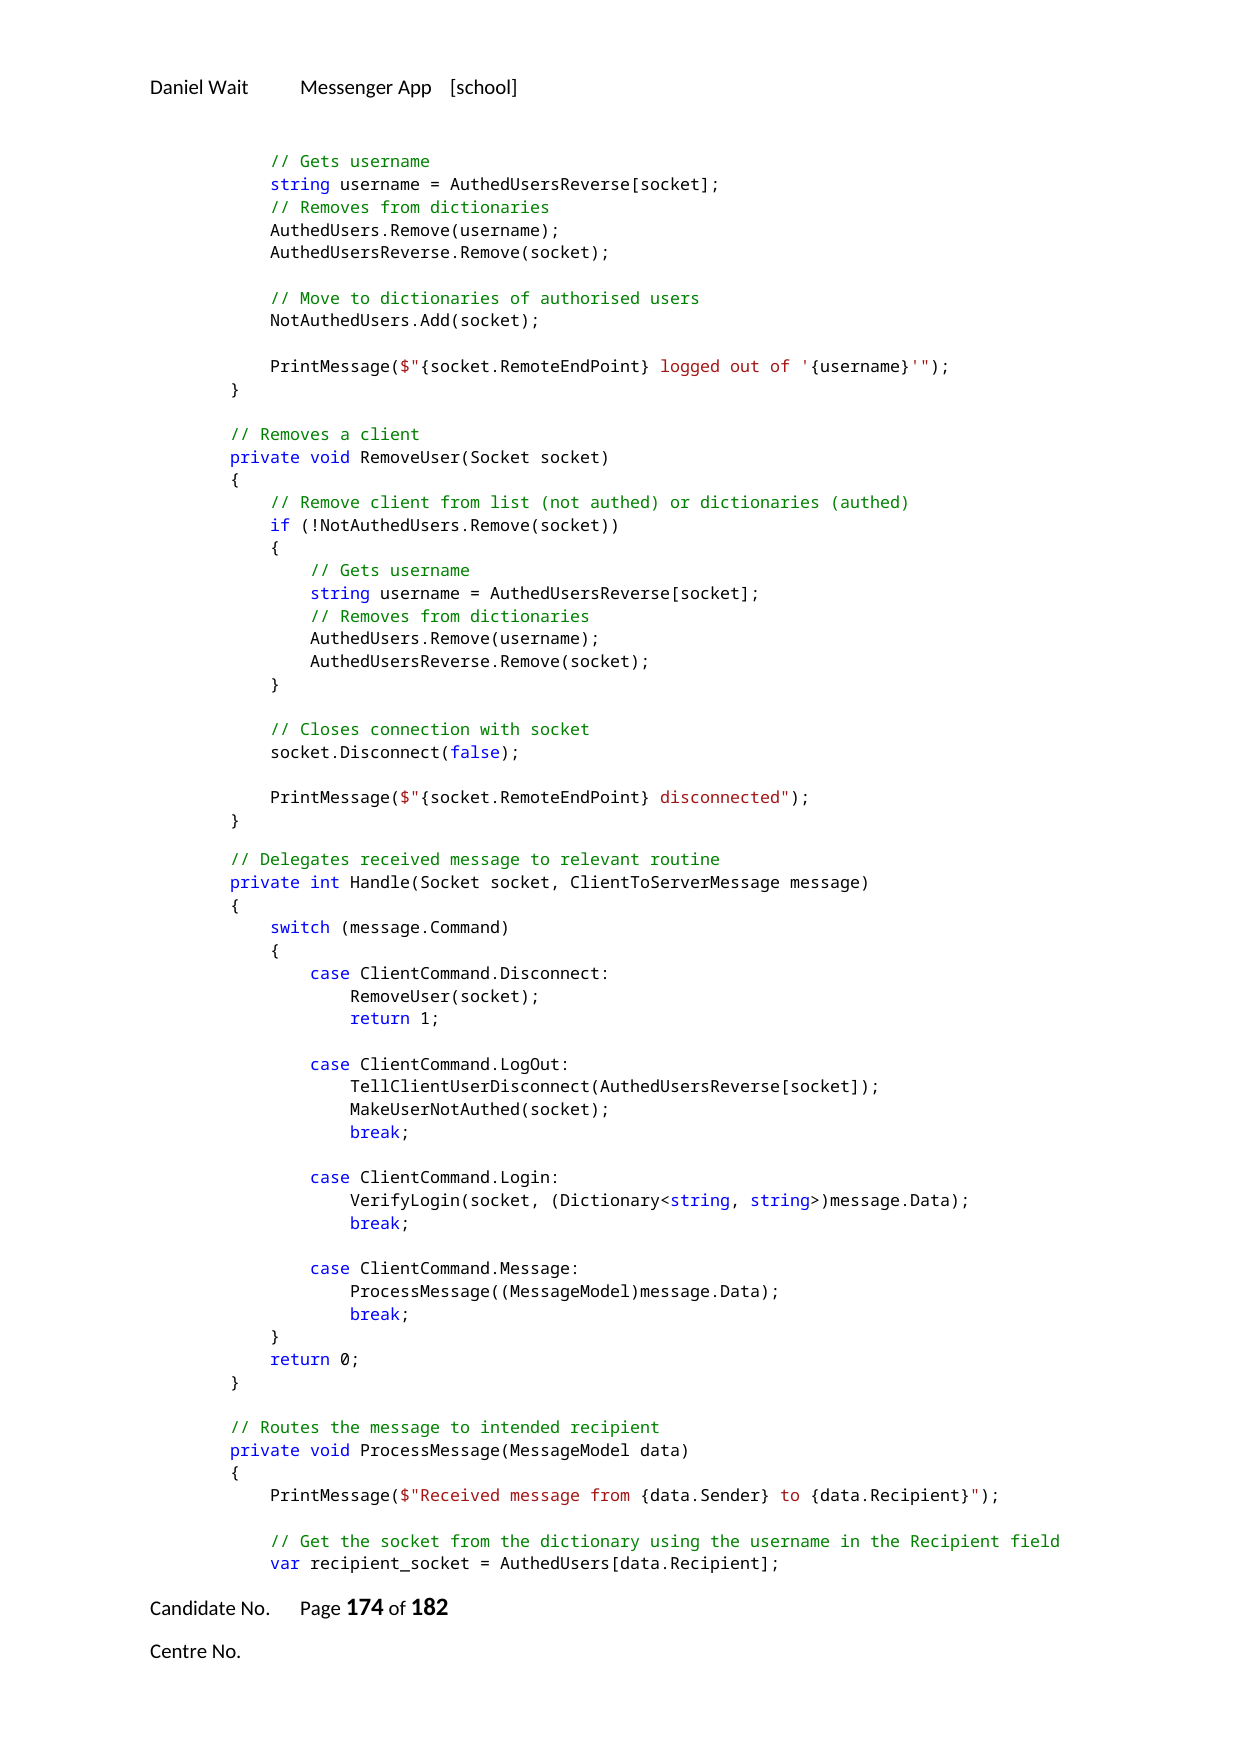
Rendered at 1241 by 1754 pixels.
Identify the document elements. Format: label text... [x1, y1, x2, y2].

text { [150, 536, 1090, 559]
text case ClientCommand.LogOut: [150, 1052, 1090, 1075]
text PrintMessage($"{socket.RemoteEndPoint} disconnected"); [150, 786, 1090, 808]
text var recipient_socket = AuthedUsers[data.Recipient]; [150, 1552, 1090, 1574]
text private void RemoveUser(Socket socket) [150, 445, 1090, 468]
text if (!NotAuthedUsers.Remove(socket)) [150, 513, 1090, 536]
text AuthedUsersReverse.Remove(socket); [150, 649, 1090, 672]
text break; [150, 1211, 1090, 1234]
text TellClientUserDisconnect(AuthedUsersReverse[socket]); [150, 1075, 1090, 1098]
text { [150, 939, 1090, 961]
text ProcessMessage((MessageModel)message.Data); [150, 1279, 1090, 1302]
text break; [150, 1302, 1090, 1325]
text socket.Disconnect(false); [150, 740, 1090, 763]
text AuthedUsers.Remove(username); [150, 627, 1090, 649]
text VerifyLogin(socket, (Dictionary<string, string>)message.Data); [150, 1188, 1090, 1211]
text } [150, 672, 1090, 695]
text // Routes the message to intended recipient [150, 1416, 1090, 1438]
text private void ProcessMessage(MessageModel data) [150, 1438, 1090, 1461]
text // Move to dictionaries of authorised users [150, 286, 1090, 309]
text AuthedUsers.Remove(username); [150, 218, 1090, 241]
text { [150, 1461, 1090, 1484]
text RemoveUser(socket); [150, 984, 1090, 1007]
text { [150, 893, 1090, 916]
text AuthedUsersReverse.Remove(socket); [150, 241, 1090, 263]
text } [150, 1370, 1090, 1393]
text switch (message.Command) [150, 916, 1090, 939]
text case ClientCommand.Message: [150, 1257, 1090, 1279]
text MakeUserNotAuthed(socket); [150, 1098, 1090, 1120]
text // Gets username [150, 559, 1090, 581]
text // Closes connection with socket [150, 718, 1090, 740]
text } [150, 1325, 1090, 1347]
text PrintMessage($"{socket.RemoteEndPoint} logged out of '{username}'"); [150, 354, 1090, 377]
text { [150, 468, 1090, 491]
text string username = AuthedUsersReverse[socket]; [150, 581, 1090, 604]
text return 0; [150, 1347, 1090, 1370]
text } [150, 377, 1090, 400]
text // Delegates received message to relevant routine [150, 848, 1090, 871]
text } [150, 808, 1090, 831]
text string username = AuthedUsersReverse[socket]; [150, 173, 1090, 195]
text // Remove client from list (not authed) or dictionaries (authed) [150, 491, 1090, 513]
text // Removes from dictionaries [150, 604, 1090, 627]
text // Removes a client [150, 422, 1090, 445]
text case ClientCommand.Disconnect: [150, 961, 1090, 984]
text // Gets username [150, 150, 1090, 173]
text // Removes from dictionaries [150, 195, 1090, 218]
text PrintMessage($"Received message from {data.Sender} to {data.Recipient}"); [150, 1484, 1090, 1506]
text NotAuthedUsers.Add(socket); [150, 309, 1090, 332]
text // Get the socket from the dictionary using the username in the Recipient field [150, 1529, 1090, 1552]
text private int Handle(Socket socket, ClientToServerMessage message) [150, 871, 1090, 893]
text case ClientCommand.Login: [150, 1166, 1090, 1188]
text break; [150, 1120, 1090, 1143]
text return 1; [150, 1007, 1090, 1029]
